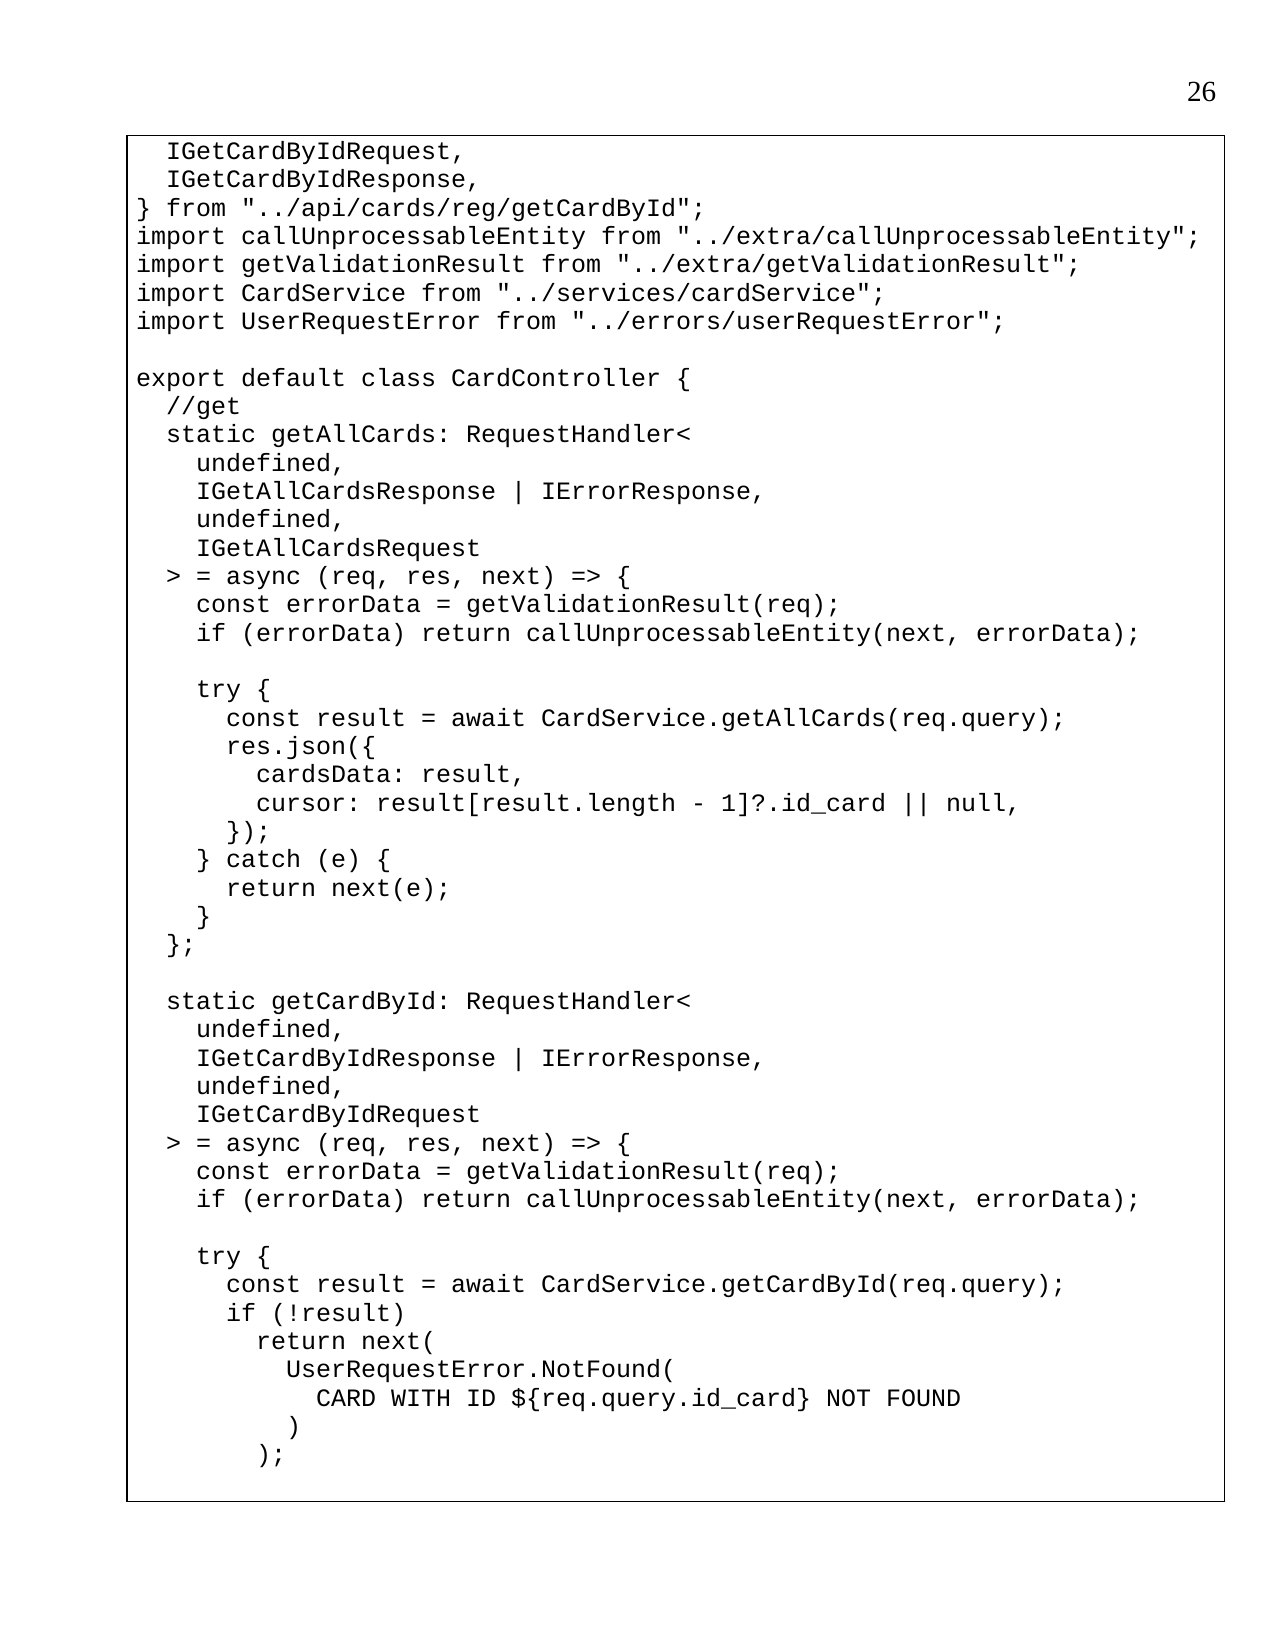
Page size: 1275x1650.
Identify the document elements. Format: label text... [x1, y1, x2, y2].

text if (errorData) return callUnprocessableEntity(next, errorData); [136, 1187, 1216, 1215]
text ); [136, 1442, 1216, 1470]
text import callUnprocessableEntity from "../extra/callUnprocessableEntity"; [136, 223, 1216, 252]
text export default class CardController { [136, 365, 1216, 393]
text static getAllCards: RequestHandler< [136, 422, 1216, 450]
text ) [136, 1413, 1216, 1442]
text IGetCardByIdResponse | IErrorResponse, [136, 1045, 1216, 1073]
text } from "../api/cards/reg/getCardById"; [136, 195, 1216, 223]
text undefined, [136, 1073, 1216, 1102]
text return next(e); [136, 875, 1216, 903]
text import UserRequestError from "../errors/userRequestError"; [136, 308, 1216, 337]
text const result = await CardService.getAllCards(req.query); [136, 705, 1216, 733]
text IGetCardByIdRequest, [128, 136, 1224, 167]
text IGetAllCardsResponse | IErrorResponse, [136, 478, 1216, 507]
text return next( [136, 1328, 1216, 1357]
text IGetAllCardsRequest [136, 535, 1216, 563]
text IGetCardByIdRequest [136, 1102, 1216, 1130]
text import getValidationResult from "../extra/getValidationResult"; [136, 252, 1216, 280]
text CARD WITH ID ${req.query.id_card} NOT FOUND [136, 1385, 1216, 1413]
text const result = await CardService.getCardById(req.query); [136, 1272, 1216, 1300]
text } catch (e) { [136, 847, 1216, 875]
text const errorData = getValidationResult(req); [136, 1158, 1216, 1187]
text cursor: result[result.length - 1]?.id_card || null, [136, 790, 1216, 818]
text cardsData: result, [136, 762, 1216, 790]
text if (!result) [136, 1300, 1216, 1328]
text }; [136, 932, 1216, 960]
text }); [136, 818, 1216, 847]
text } [136, 903, 1216, 932]
text const errorData = getValidationResult(req); [136, 592, 1216, 620]
text IGetCardByIdResponse, [136, 167, 1216, 195]
text undefined, [136, 450, 1216, 478]
text > = async (req, res, next) => { [136, 563, 1216, 592]
text import CardService from "../services/cardService"; [136, 280, 1216, 308]
text > = async (req, res, next) => { [136, 1130, 1216, 1158]
text if (errorData) return callUnprocessableEntity(next, errorData); [136, 620, 1216, 648]
text undefined, [136, 1017, 1216, 1045]
text static getCardById: RequestHandler< [136, 988, 1216, 1017]
text undefined, [136, 507, 1216, 535]
text try { [136, 677, 1216, 705]
text UserRequestError.NotFound( [136, 1357, 1216, 1385]
text try { [136, 1243, 1216, 1272]
text //get [136, 393, 1216, 422]
text res.json({ [136, 733, 1216, 762]
